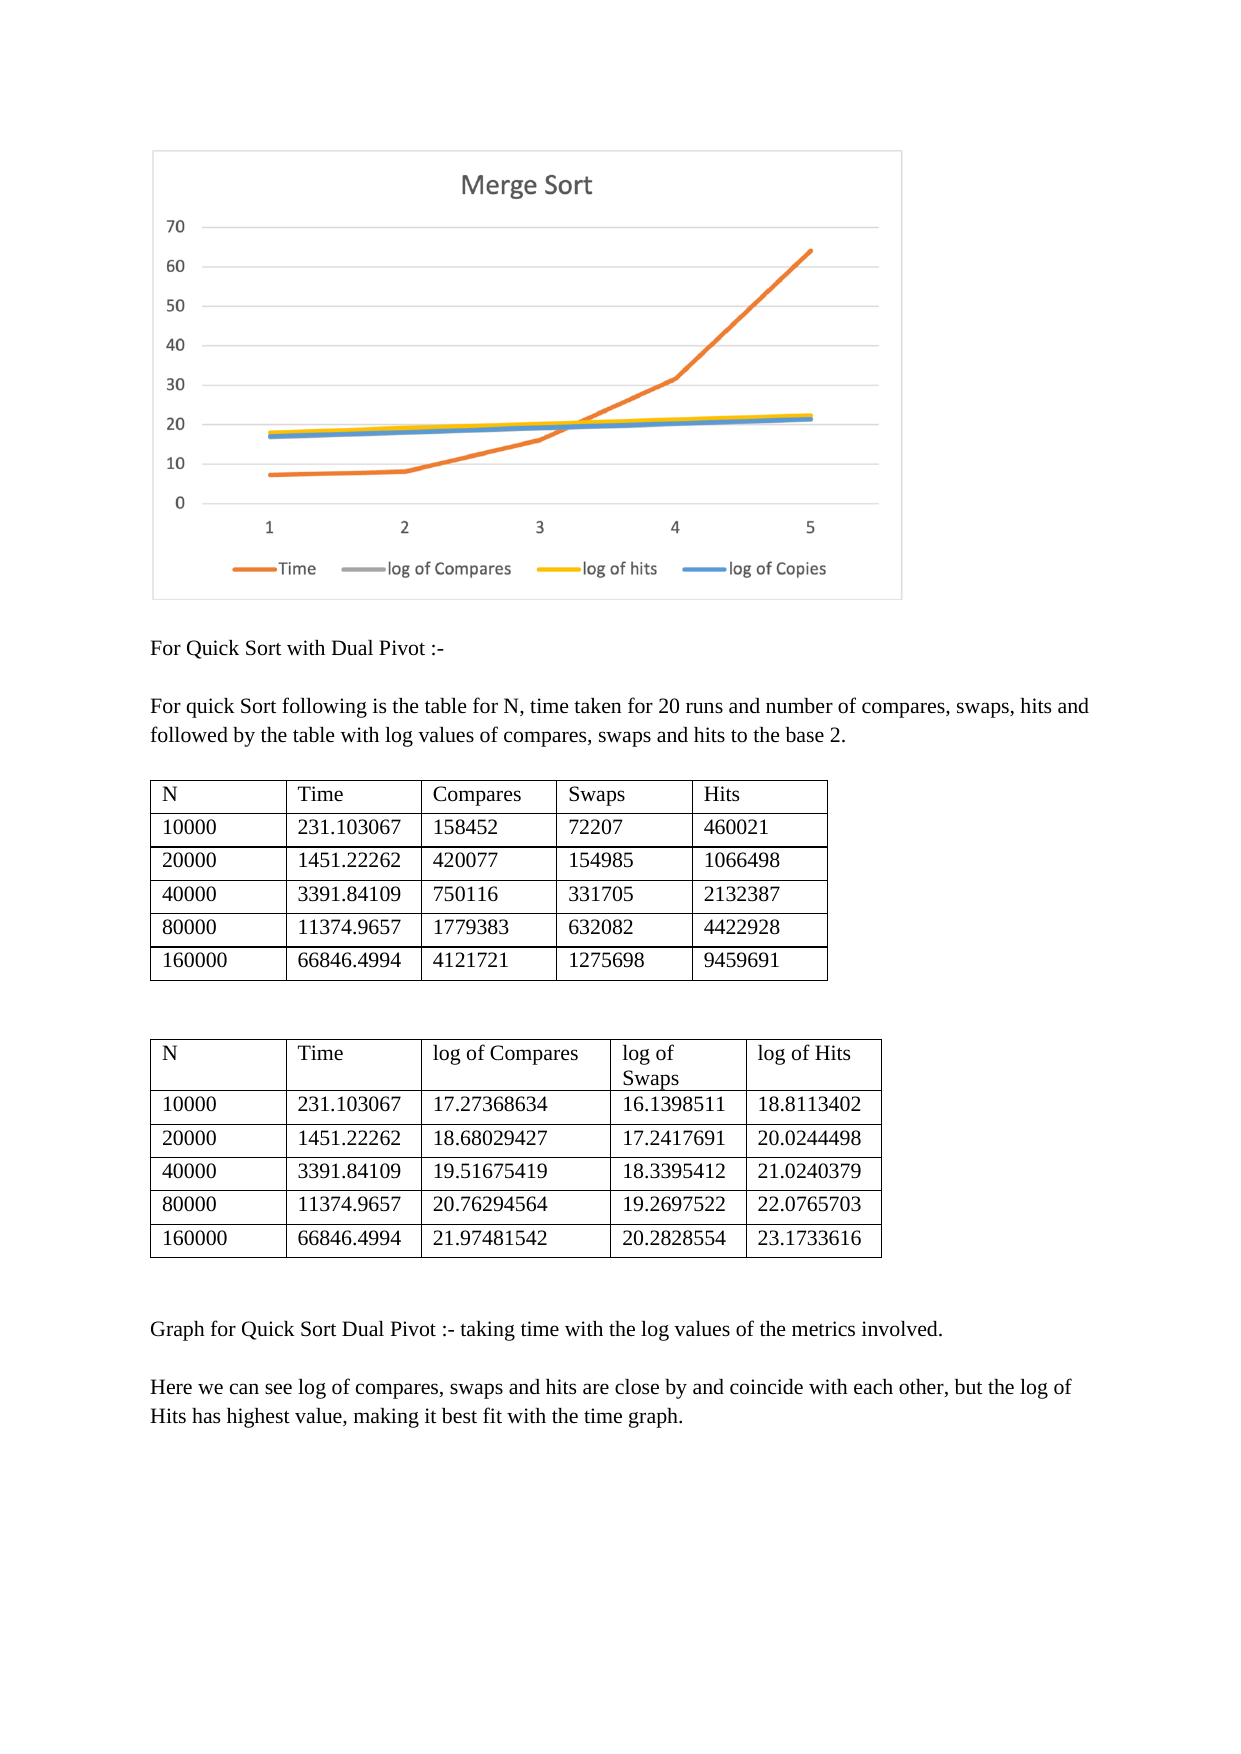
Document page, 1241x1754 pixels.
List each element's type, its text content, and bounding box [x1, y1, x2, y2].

table_cell 21.97481542 [422, 1225, 610, 1257]
table_cell 66846.4994 [287, 1225, 421, 1257]
table_cell 154985 [557, 848, 692, 880]
table_header Compares [422, 781, 556, 813]
table_cell 17.27368634 [422, 1091, 610, 1123]
table_cell 3391.84109 [287, 881, 421, 913]
table_cell 20.2828554 [611, 1225, 746, 1257]
table_cell 21.0240379 [747, 1158, 881, 1190]
table_header N [151, 1040, 286, 1090]
table_cell 40000 [151, 881, 286, 913]
table_header Swaps [557, 781, 692, 813]
table_cell 66846.4994 [287, 948, 421, 980]
table_cell 18.8113402 [747, 1091, 881, 1123]
table_cell 420077 [422, 848, 556, 880]
table_header Time [287, 781, 421, 813]
table_cell 632082 [557, 914, 692, 946]
table_cell 20.0244498 [747, 1125, 881, 1157]
table_cell 20000 [151, 1125, 286, 1157]
table_cell 22.0765703 [747, 1191, 881, 1223]
table_cell 750116 [422, 881, 556, 913]
table_header log of Swaps [611, 1040, 746, 1090]
table_cell 158452 [422, 814, 556, 846]
table_header log of Hits [747, 1040, 881, 1090]
table_cell 4121721 [422, 948, 556, 980]
table_cell 331705 [557, 881, 692, 913]
table_cell 1066498 [693, 848, 827, 880]
picture [150, 150, 905, 602]
table_cell 1451.22262 [287, 848, 421, 880]
table_cell 18.3395412 [611, 1158, 746, 1190]
table_cell 1275698 [557, 948, 692, 980]
table_cell 40000 [151, 1158, 286, 1190]
text Here we can see log of compares, swaps and hits are close by and coincide with each other, but the log of Hits has highest value, making it best fit with the time graph. [150, 1374, 1090, 1428]
text Graph for Quick Sort Dual Pivot :- taking time with the log values of the metrics involved. [150, 1316, 1090, 1341]
table_cell 10000 [151, 1091, 286, 1123]
table_header Time [287, 1040, 421, 1090]
table_cell 10000 [151, 814, 286, 846]
table_cell 23.1733616 [747, 1225, 881, 1257]
table_cell 231.103067 [287, 814, 421, 846]
table_header Hits [693, 781, 827, 813]
table_cell 19.51675419 [422, 1158, 610, 1190]
table_cell 4422928 [693, 914, 827, 946]
table_cell 160000 [151, 1225, 286, 1257]
table_cell 20.76294564 [422, 1191, 610, 1223]
table_header N [151, 781, 286, 813]
table_cell 11374.9657 [287, 914, 421, 946]
table_cell 80000 [151, 914, 286, 946]
text For quick Sort following is the table for N, time taken for 20 runs and number of compares, swaps, hits and followed by the table with log values of compares, swaps and hits to the base 2. [150, 693, 1090, 747]
table_cell 160000 [151, 948, 286, 980]
table_cell 19.2697522 [611, 1191, 746, 1223]
table_cell 72207 [557, 814, 692, 846]
table_header log of Compares [422, 1040, 610, 1090]
table_cell 1451.22262 [287, 1125, 421, 1157]
table_cell 1779383 [422, 914, 556, 946]
table_cell 3391.84109 [287, 1158, 421, 1190]
table_cell 80000 [151, 1191, 286, 1223]
table_cell 460021 [693, 814, 827, 846]
table_cell 17.2417691 [611, 1125, 746, 1157]
table_cell 20000 [151, 848, 286, 880]
table_cell 11374.9657 [287, 1191, 421, 1223]
table_cell 18.68029427 [422, 1125, 610, 1157]
table_cell 2132387 [693, 881, 827, 913]
text For Quick Sort with Dual Pivot :- [150, 635, 1090, 660]
table_cell 9459691 [693, 948, 827, 980]
table_cell 231.103067 [287, 1091, 421, 1123]
table_cell 16.1398511 [611, 1091, 746, 1123]
